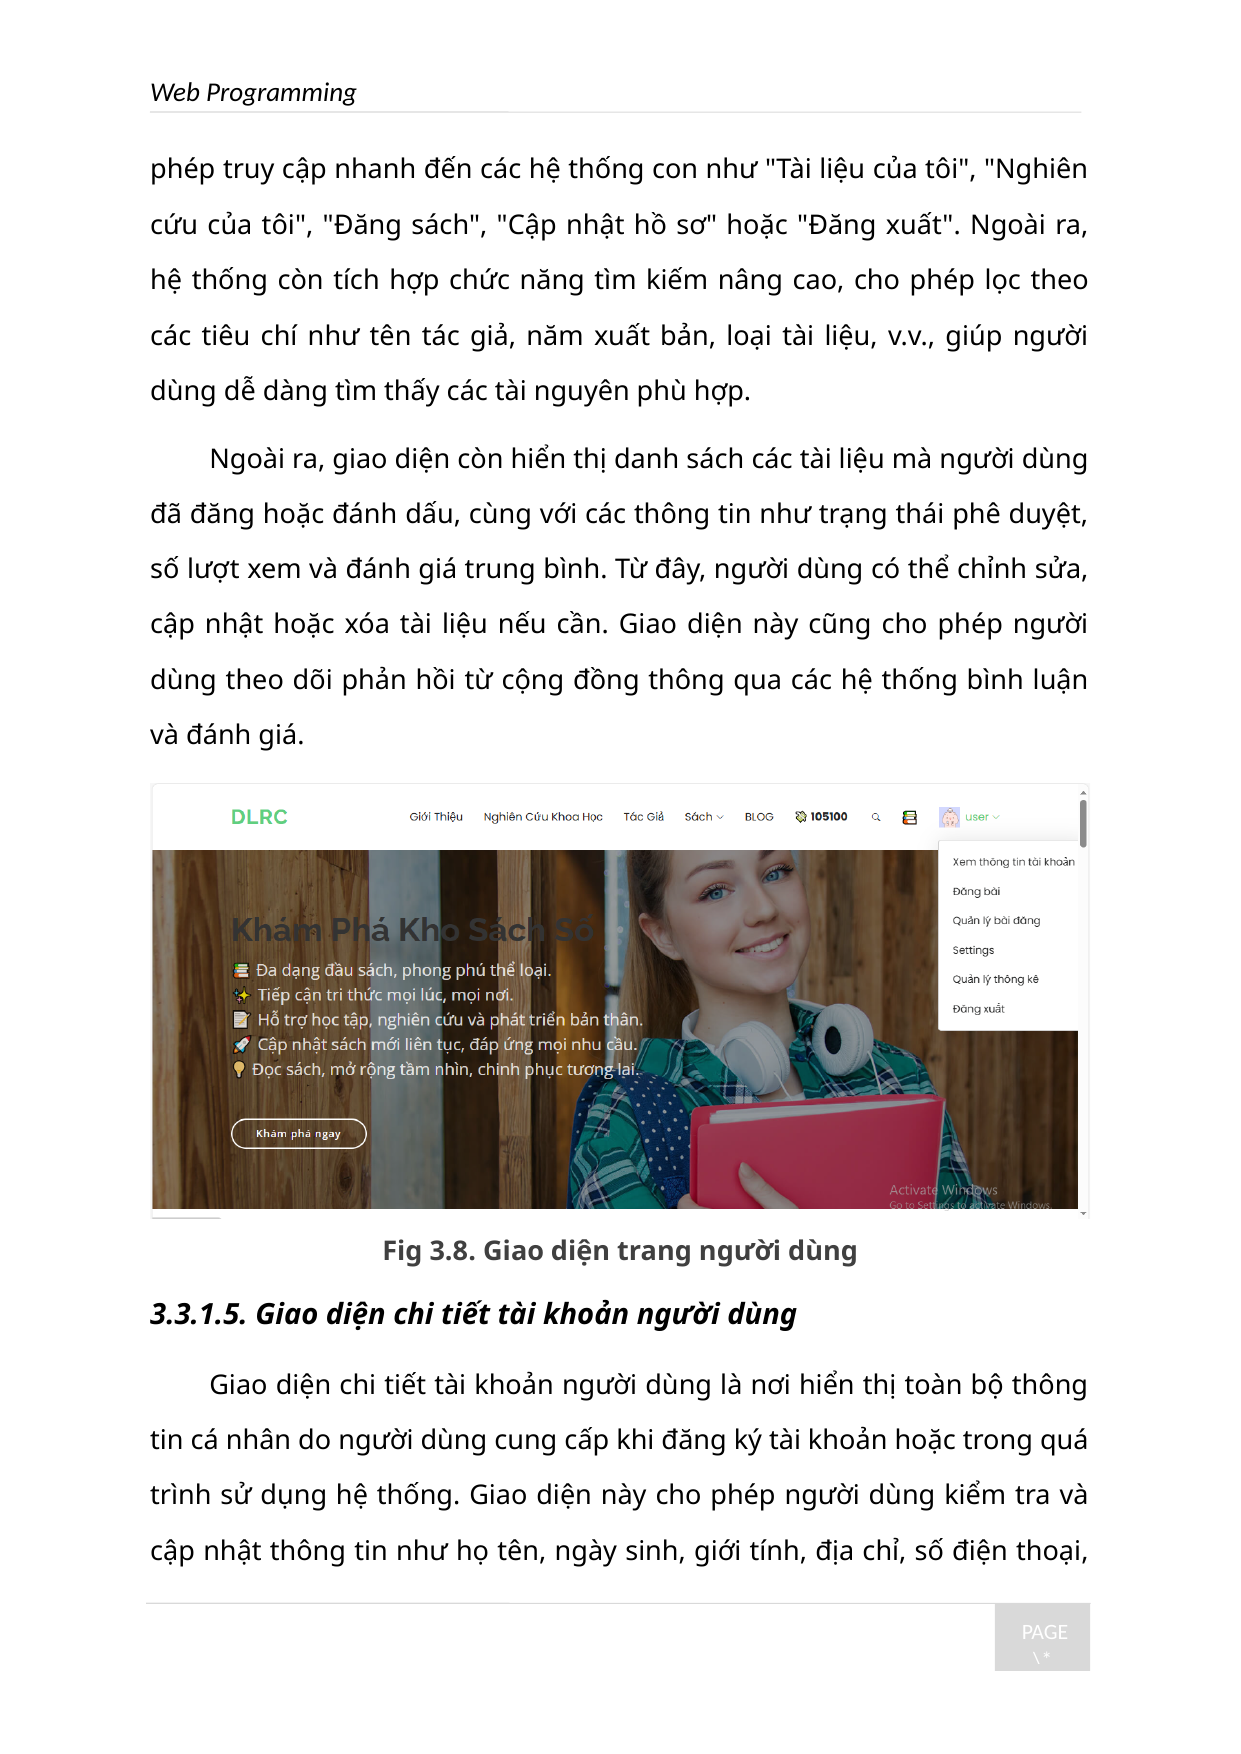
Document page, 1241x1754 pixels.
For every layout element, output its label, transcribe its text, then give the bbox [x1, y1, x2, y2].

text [150, 1365, 1090, 1568]
subtitle 3.3.1.5. Giao diện chi tiết tài khoản người dùng [150, 1293, 1090, 1333]
text Fig 3.8. Giao diện trang người dùng [150, 1231, 1090, 1268]
picture [150, 783, 1091, 1219]
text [150, 150, 1090, 408]
text Ngoài ra, giao diện còn hiển thị danh sách các tài liệu mà người dùng đã đăng hoặc đánh dấu, cùng với các thông tin như trạng thái phê duyệt, số lượt xem và đánh giá trung bình. Từ đây, người dùng có thể chỉnh sửa, cập nhật hoặc xóa tài liệu nếu cần. Giao diện này cũng cho phép người dùng theo dõi phản hồi từ cộng đồng thông qua các hệ thống bình luận và đánh giá. [150, 439, 1090, 752]
